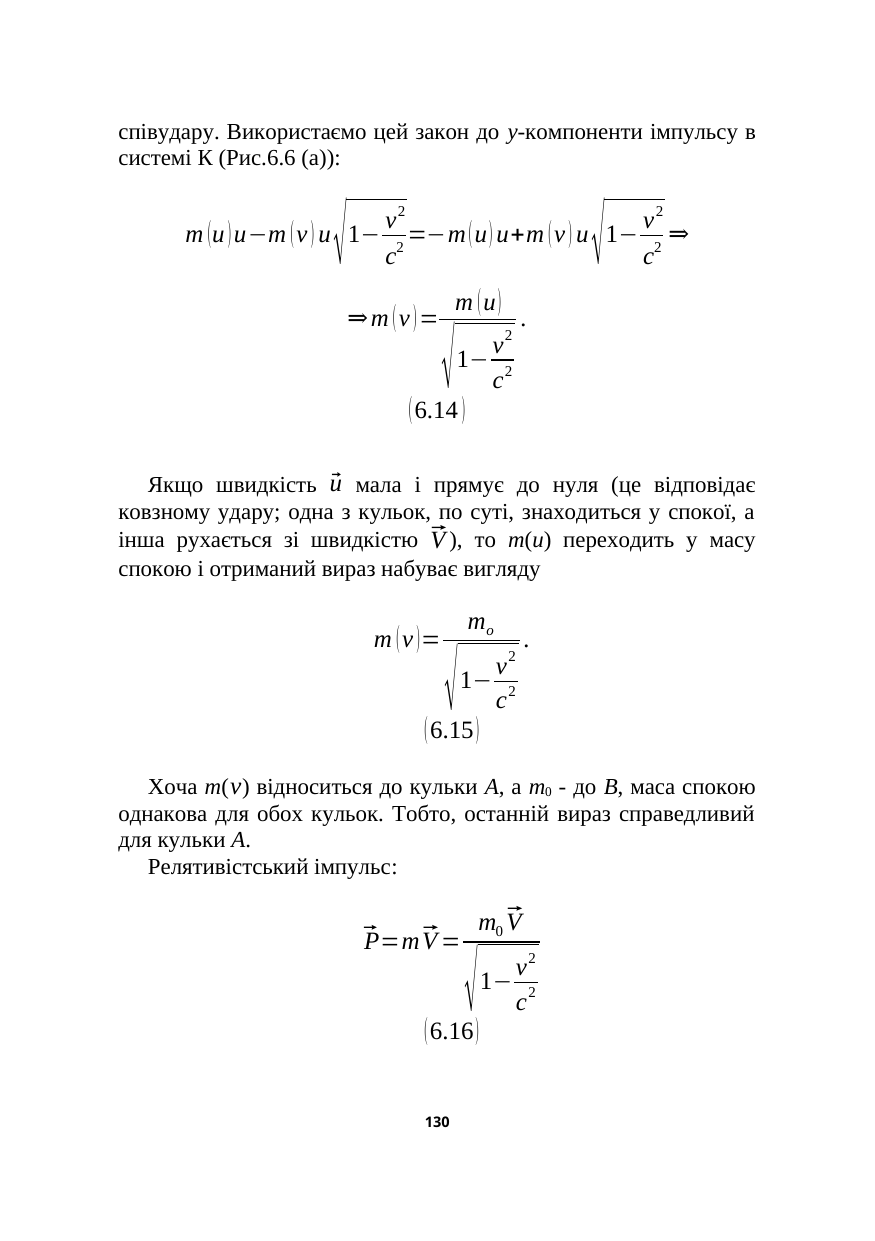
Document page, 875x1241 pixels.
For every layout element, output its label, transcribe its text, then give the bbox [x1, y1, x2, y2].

text Релятивістський імпульс: [118, 853, 756, 879]
text Якщо швидкість мала і прямує до нуля (це відповідає ковзному удару; одна з кульок, по суті, знаходиться у спокої, а інша рухається зі швидкістю ), то m(u) переходить у масу спокою і отриманий вираз набуває вигляду [118, 470, 756, 581]
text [118, 118, 756, 171]
text Хоча m() відноситься до кульки А, а m0 - до В, маса спокою однакова для обох кульок. Тобто, останній вираз справедливий для кульки А. [118, 772, 756, 853]
